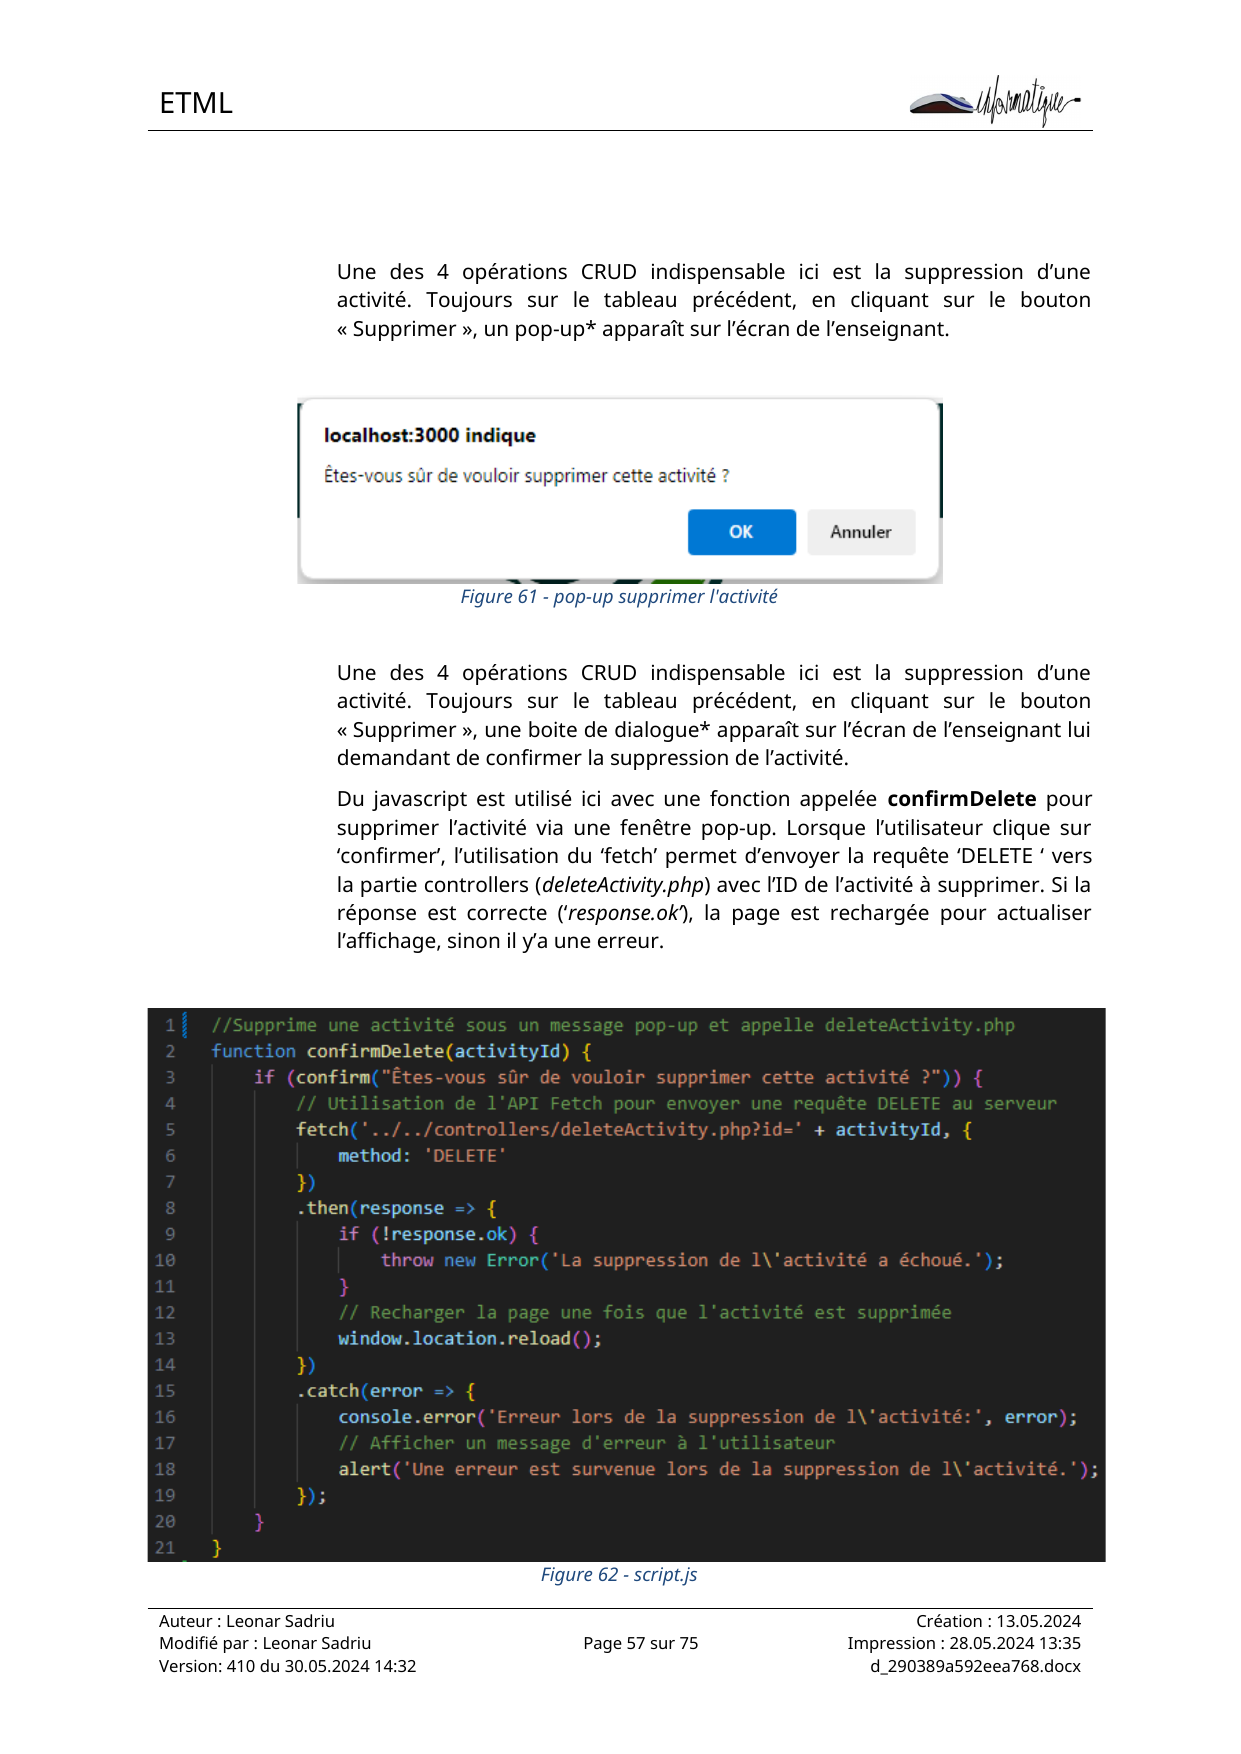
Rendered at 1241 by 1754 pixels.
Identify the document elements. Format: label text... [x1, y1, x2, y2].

picture [297, 395, 943, 584]
text Une des 4 opérations CRUD indispensable ici est la suppression d’une activité. Toujours sur le tableau précédent, en cliquant sur le bouton « Supprimer », un pop-up* apparaît sur l’écran de l’enseignant. [337, 257, 1092, 342]
picture [909, 75, 1082, 128]
text Du javascript est utilisé ici avec une fonction appelée confirmDelete pour supprimer l’activité via une fenêtre pop-up. Lorsque l’utilisateur clique sur ‘confirmer’, l’utilisation du ‘fetch’ permet d’envoyer la requête ‘DELETE ‘ vers la partie controllers (deleteActivity.php) avec l’ID de l’activité à supprimer. Si la réponse est correcte (‘response.ok’), la page est rechargée pour actualiser l’affichage, sinon il y’a une erreur. [337, 784, 1092, 955]
text Une des 4 opérations CRUD indispensable ici est la suppression d’une activité. Toujours sur le tableau précédent, en cliquant sur le bouton « Supprimer », une boite de dialogue* apparaît sur l’écran de l’enseignant lui demandant de confirmer la suppression de l’activité. [337, 658, 1092, 772]
picture [147, 1008, 1106, 1562]
